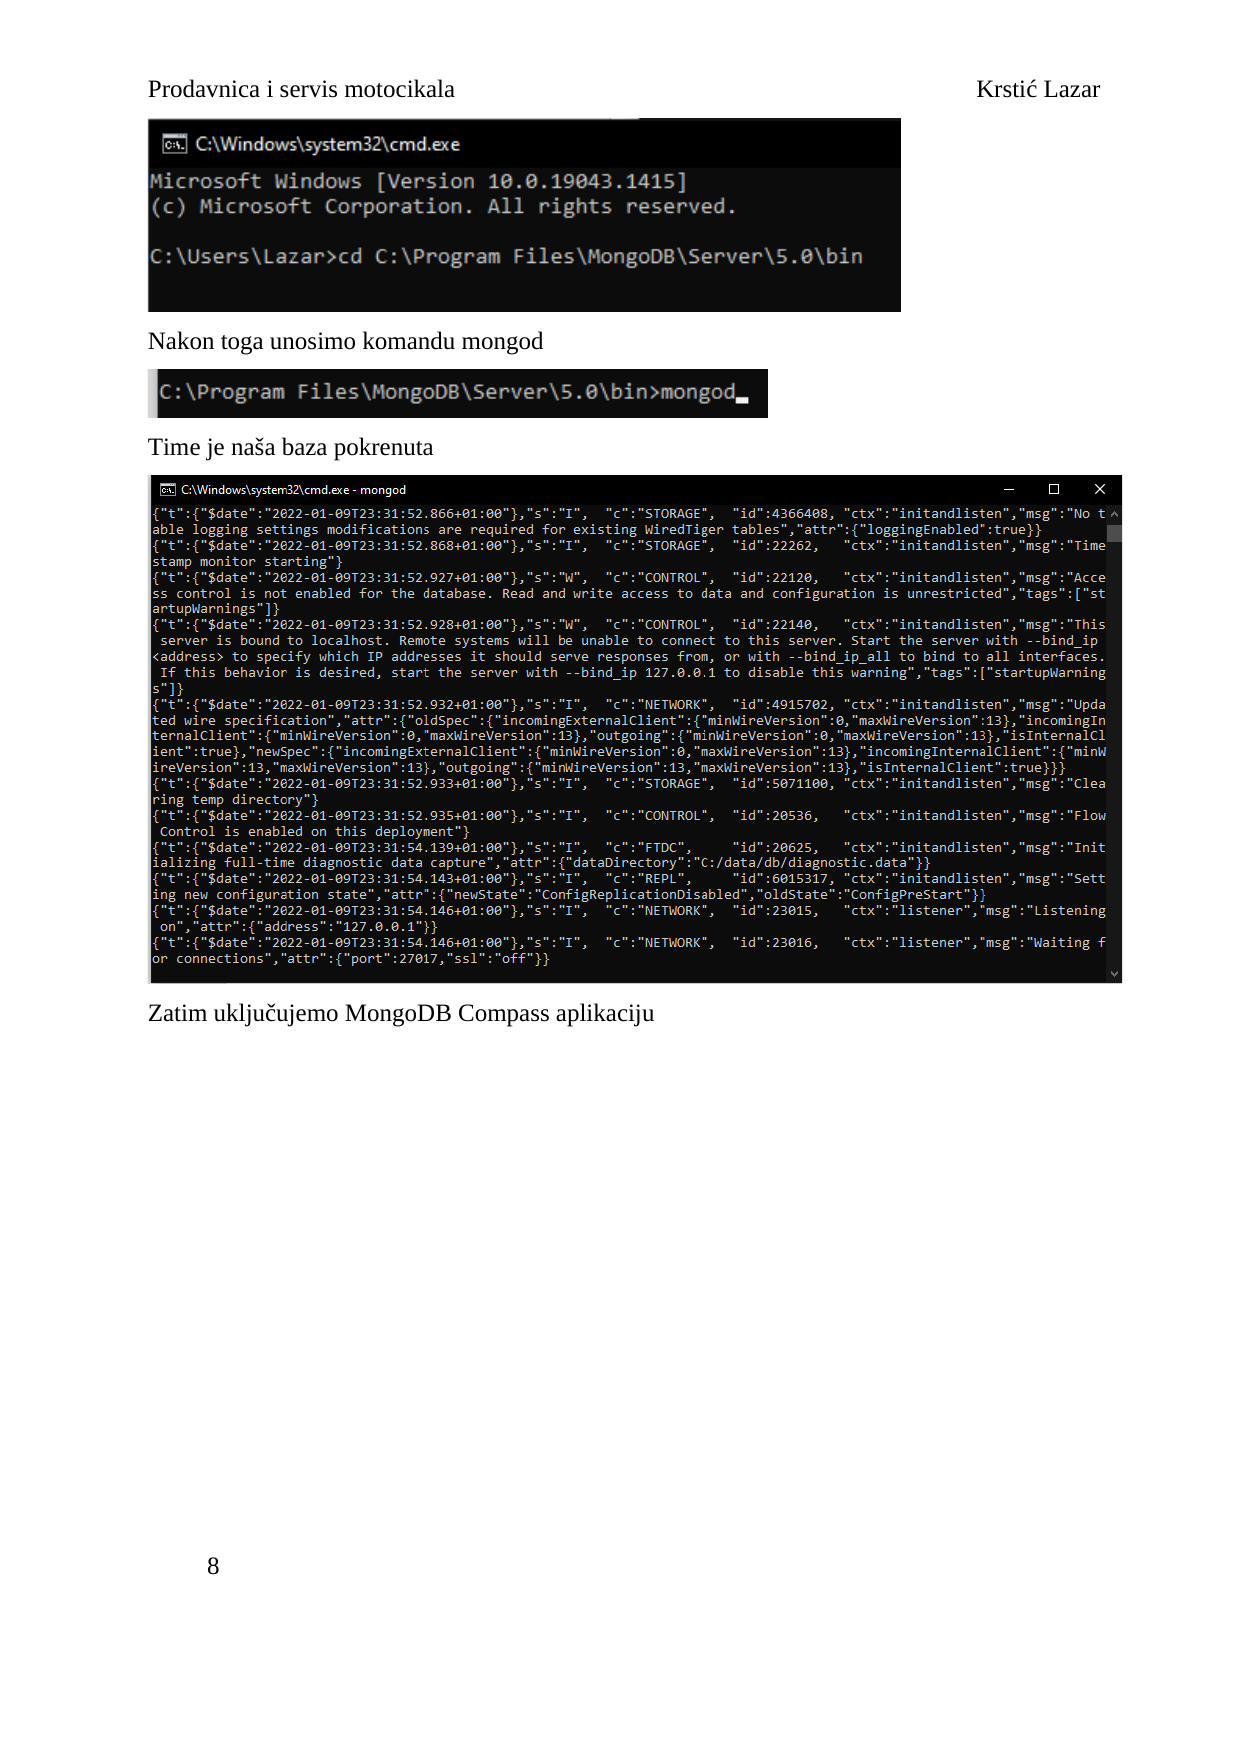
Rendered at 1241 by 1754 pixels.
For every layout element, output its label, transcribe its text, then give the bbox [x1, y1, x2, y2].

text Nakon toga unosimo komandu mongod [148, 326, 1122, 355]
picture [147, 118, 901, 312]
picture [147, 475, 1123, 984]
text Time je naša baza pokrenuta [148, 432, 1122, 461]
picture [147, 369, 768, 418]
text Zatim uključujemo MongoDB Compass aplikaciju [148, 998, 1122, 1027]
